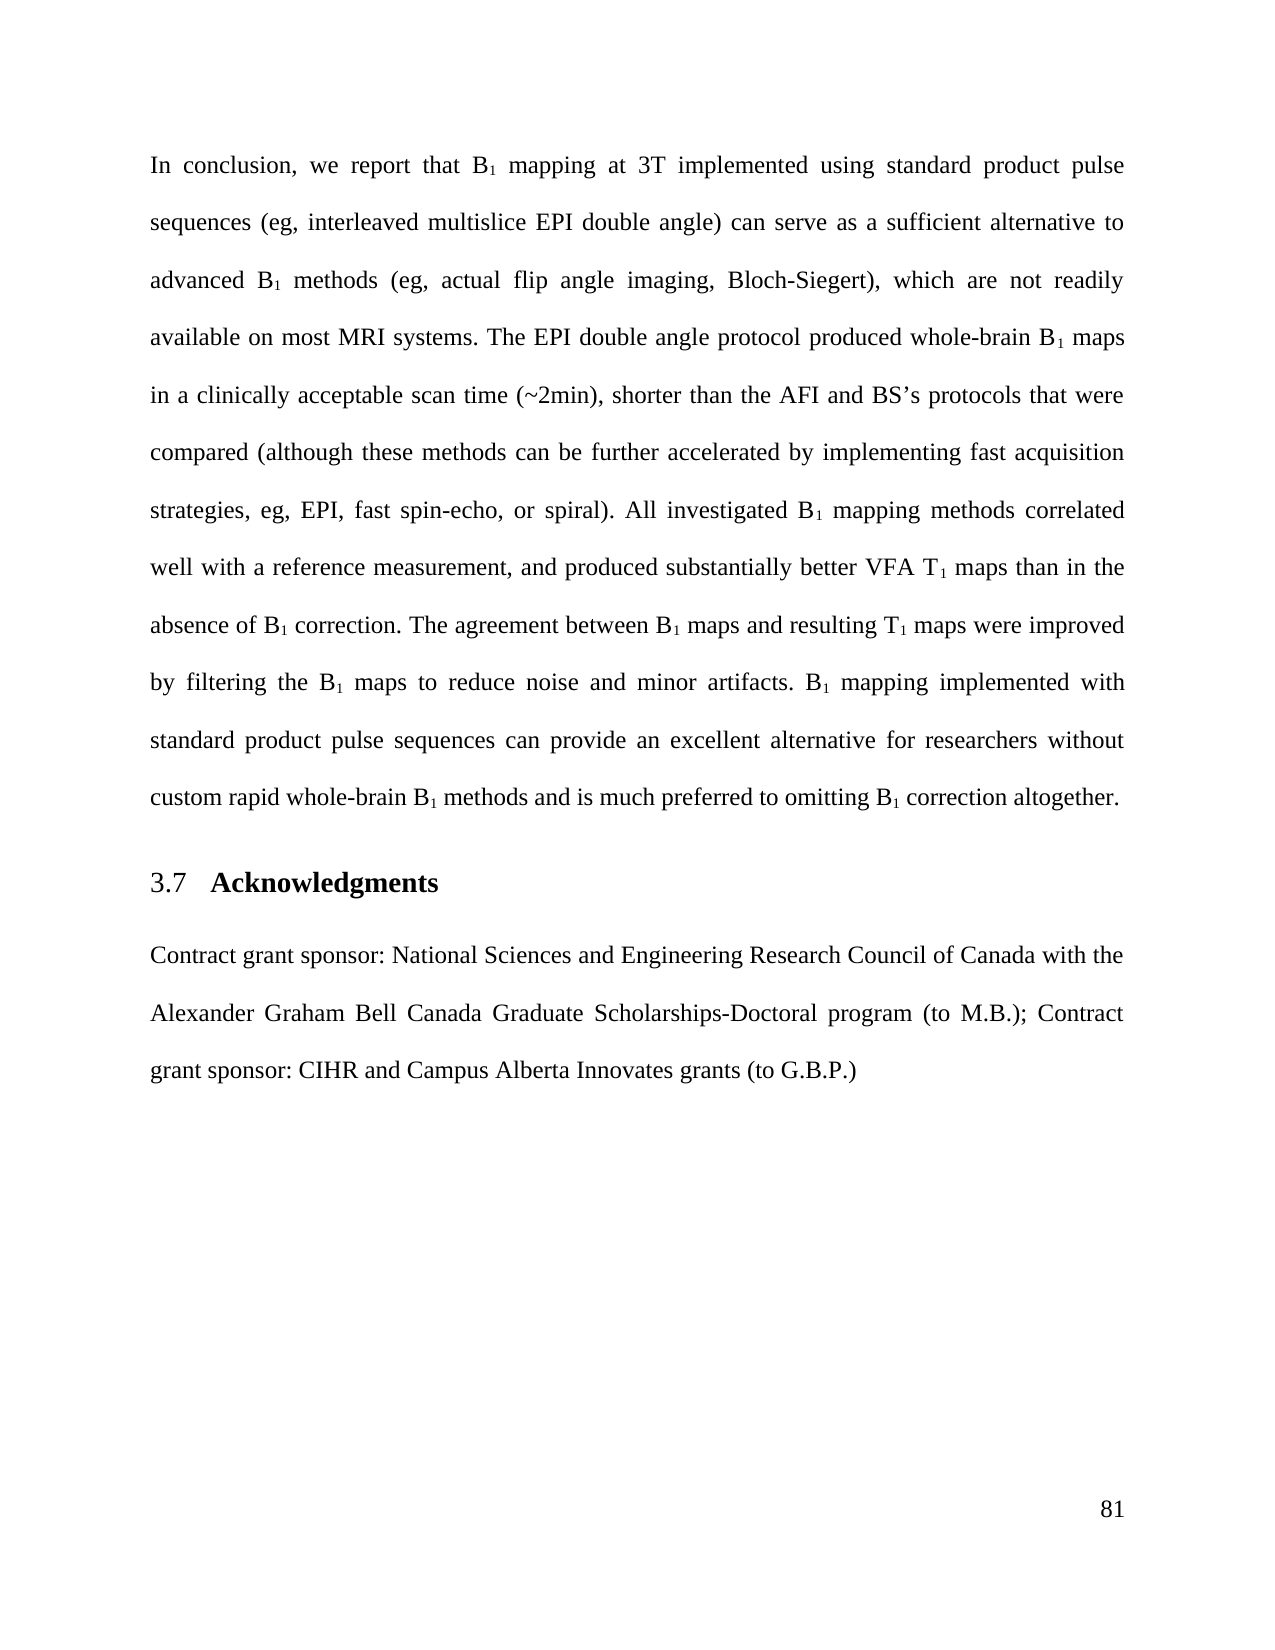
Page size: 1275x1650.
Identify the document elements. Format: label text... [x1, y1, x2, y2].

text Contract grant sponsor: National Sciences and Engineering Research Council of Canada with the Alexander Graham Bell Canada Graduate Scholarships-Doctoral program (to M.B.); Contract grant sponsor: CIHR and Campus Alberta Innovates grants (to G.B.P.) [150, 940, 1125, 1084]
subtitle Acknowledgments [150, 865, 1125, 898]
text In conclusion, we report that B1 mapping at 3T implemented using standard product pulse sequences (eg, interleaved multislice EPI double angle) can serve as a sufficient alternative to advanced B1 methods (eg, actual flip angle imaging, Bloch-Siegert), which are not readily available on most MRI systems. The EPI double angle protocol produced whole-brain B1 maps in a clinically acceptable scan time (~2min), shorter than the AFI and BS’s protocols that were compared (although these methods can be further accelerated by implementing fast acquisition strategies, eg, EPI, fast spin-echo, or spiral). All investigated B1 mapping methods correlated well with a reference measurement, and produced substantially better VFA T1 maps than in the absence of B1 correction. The agreement between B1 maps and resulting T1 maps were improved by filtering the B1 maps to reduce noise and minor artifacts. B1 mapping implemented with standard product pulse sequences can provide an excellent alternative for researchers without custom rapid whole-brain B1 methods and is much preferred to omitting B1 correction altogether. [150, 150, 1125, 811]
